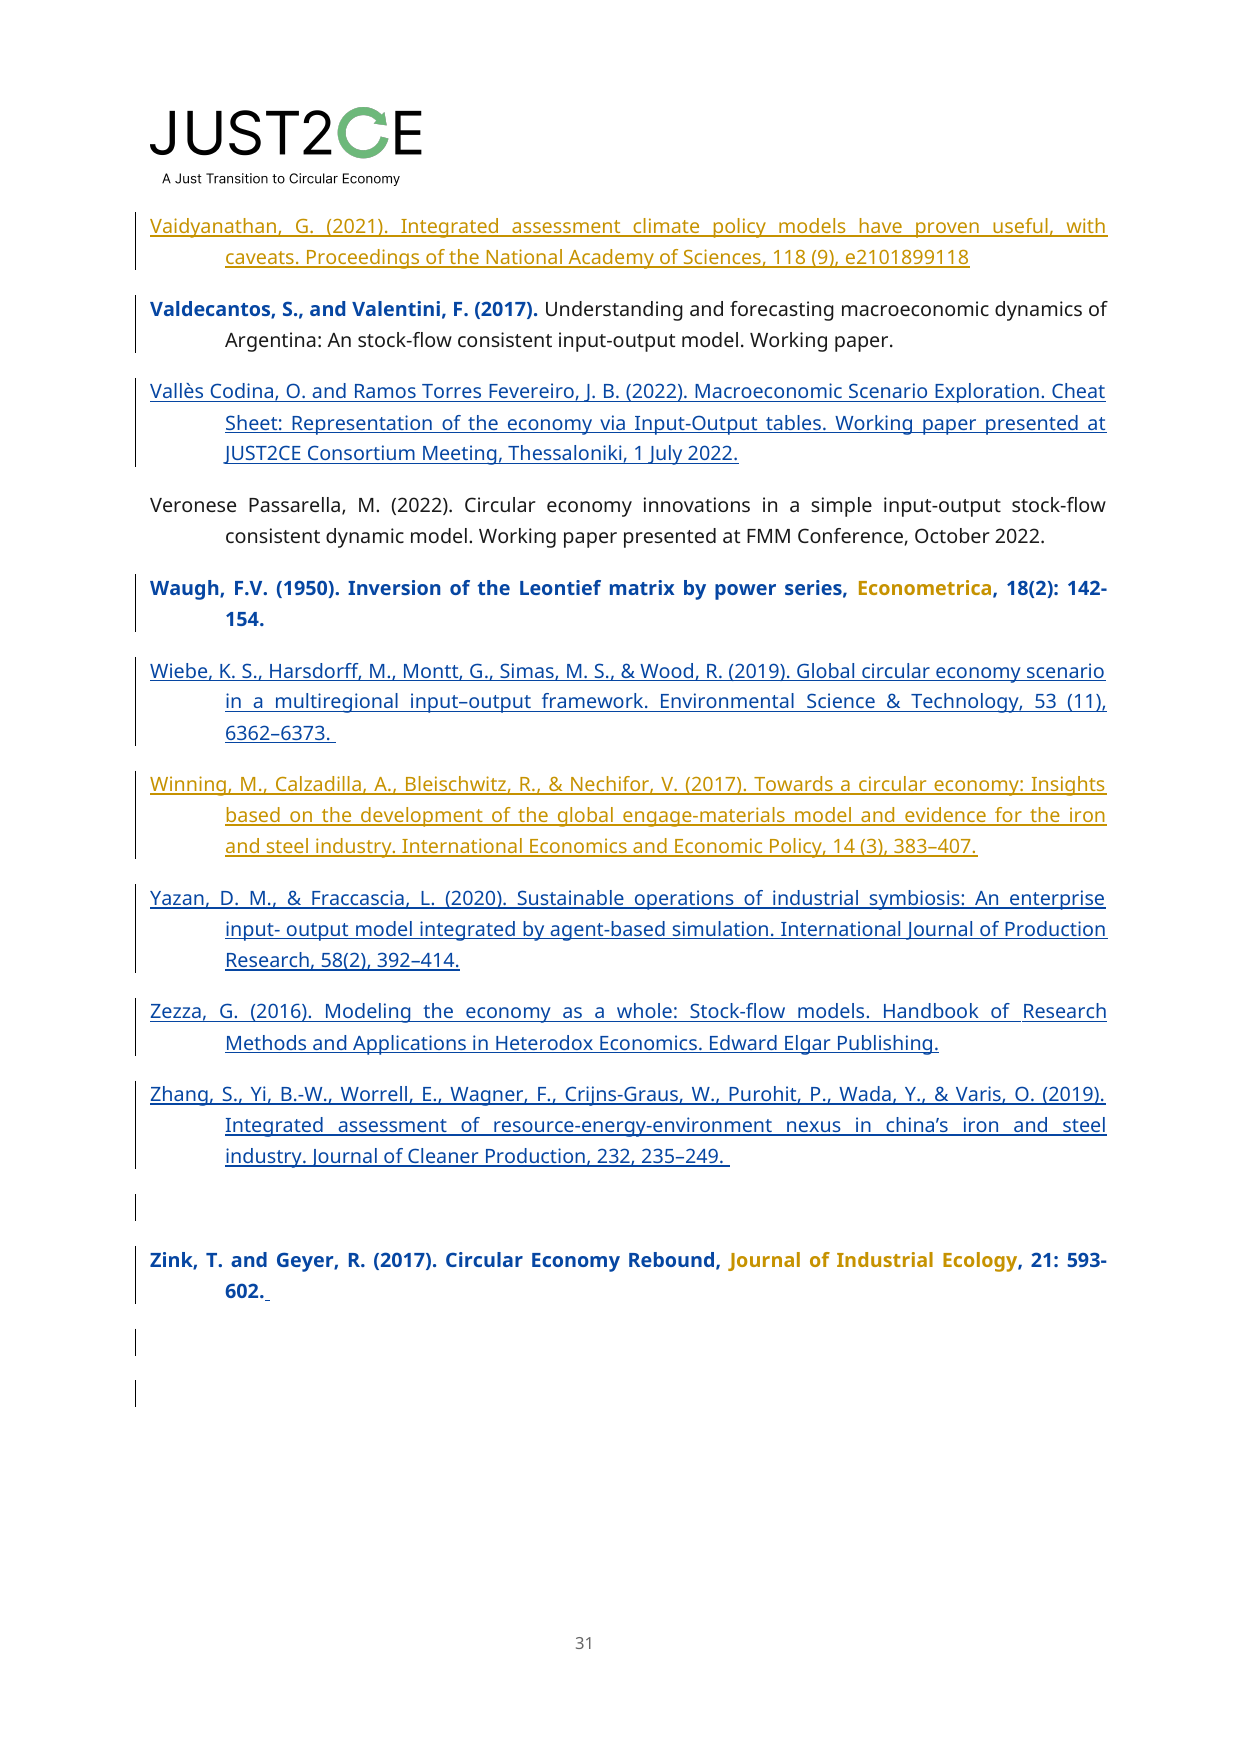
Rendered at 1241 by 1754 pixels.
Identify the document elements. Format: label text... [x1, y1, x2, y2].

text Veronese Passarella, M. (2022). Circular economy innovations in a simple input-output stock-flow consistent dynamic model. Working paper presented at FMM Conference, October 2022. [150, 491, 1107, 549]
text Zink, T. and Geyer, R. (2017). Circular Economy Rebound, Journal of Industrial Ecology, 21: 593-602. [150, 1246, 1107, 1304]
picture [150, 107, 422, 186]
text Waugh, F.V. (1950). Inversion of the Leontief matrix by power series, Econometrica, 18(2): 142-154. [150, 574, 1107, 632]
text Valdecantos, S., and Valentini, F. (2017). Understanding and forecasting macroeconomic dynamics of Argentina: An stock-flow consistent input-output model. Working paper. [150, 295, 1107, 353]
